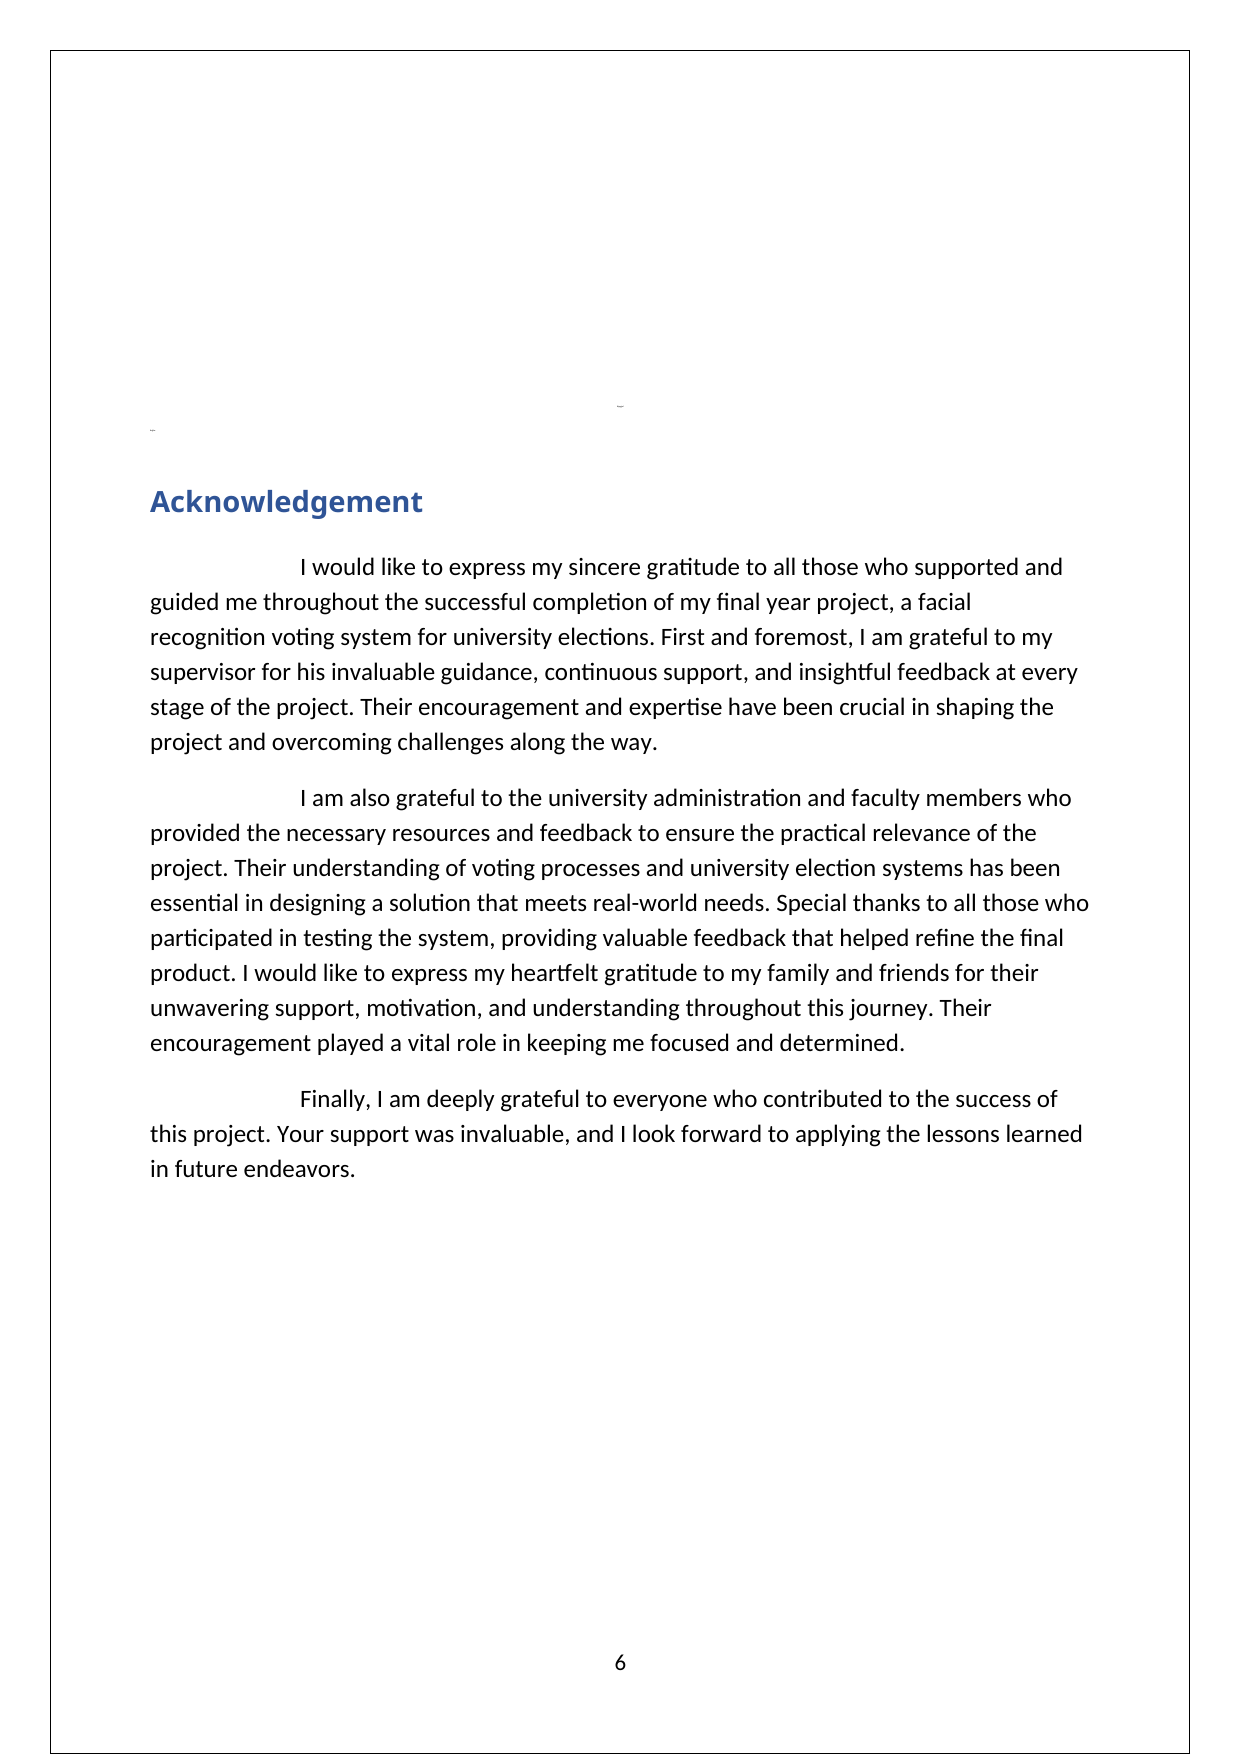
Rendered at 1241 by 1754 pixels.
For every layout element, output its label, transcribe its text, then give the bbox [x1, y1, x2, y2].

text I would like to express my sincere gratitude to all those who supported and guided me throughout the successful completion of my final year project, a facial recognition voting system for university elections. First and foremost, I am grateful to my supervisor for his invaluable guidance, continuous support, and insightful feedback at every stage of the project. Their encouragement and expertise have been crucial in shaping the project and overcoming challenges along the way. [150, 551, 1090, 757]
subtitle Acknowledgement [150, 482, 1090, 521]
text I am also grateful to the university administration and faculty members who provided the necessary resources and feedback to ensure the practical relevance of the project. Their understanding of voting processes and university election systems has been essential in designing a solution that meets real-world needs. Special thanks to all those who participated in testing the system, providing valuable feedback that helped refine the final product. I would like to express my heartfelt gratitude to my family and friends for their unwavering support, motivation, and understanding throughout this journey. Their encouragement played a vital role in keeping me focused and determined. [150, 782, 1090, 1057]
text Finally, I am deeply grateful to everyone who contributed to the success of this project. Your support was invaluable, and I look forward to applying the lessons learned in future endeavors. [150, 1083, 1090, 1183]
